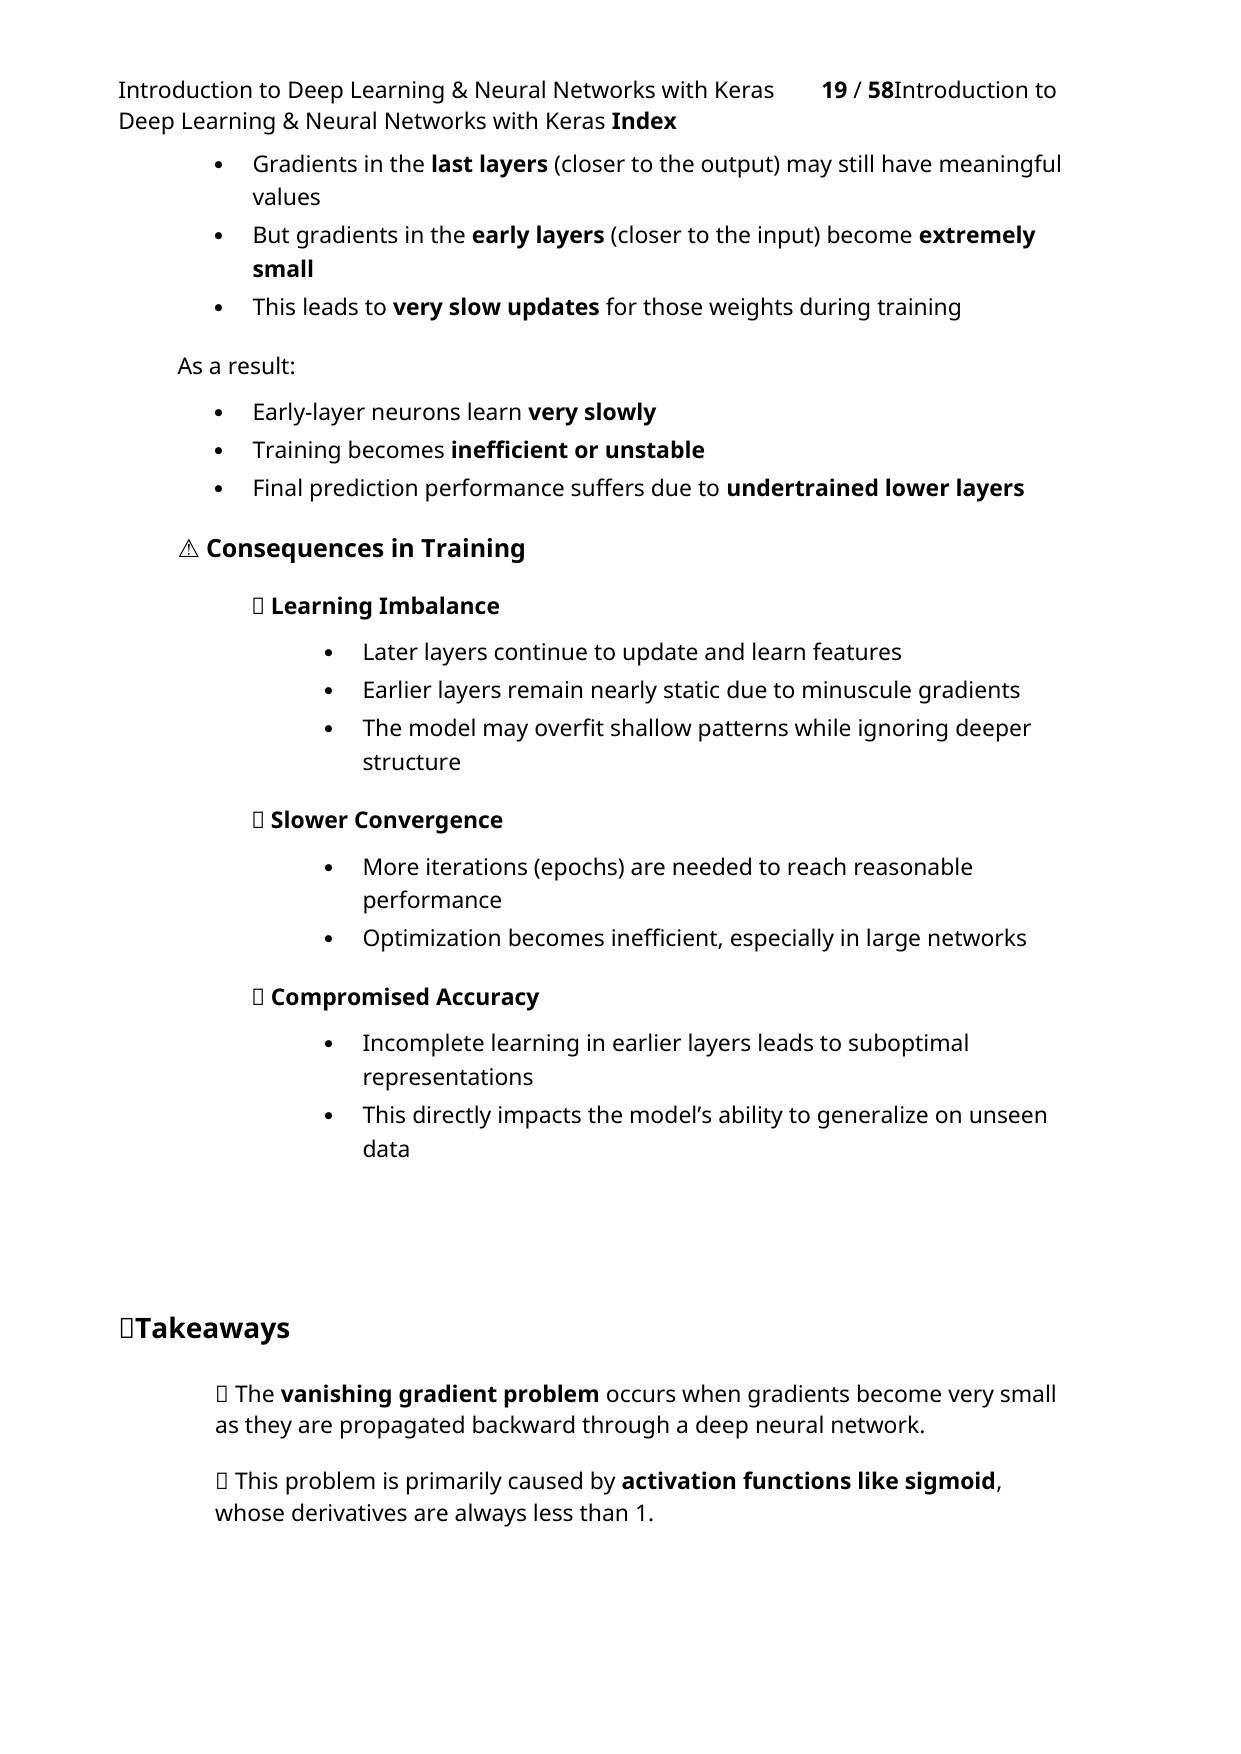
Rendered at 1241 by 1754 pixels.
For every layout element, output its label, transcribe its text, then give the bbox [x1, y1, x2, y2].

text As a result: [177, 350, 1063, 381]
list Earlier layers remain nearly static due to minuscule gradients [325, 674, 1063, 705]
text ✅ The vanishing gradient problem occurs when gradients become very small as they are propagated backward through a deep neural network. [215, 1378, 1063, 1440]
list Incomplete learning in earlier layers leads to suboptimal representations [325, 1027, 1063, 1092]
list Final prediction performance suffers due to undertrained lower layers [215, 472, 1063, 503]
text 🔸 Learning Imbalance [251, 589, 1063, 621]
list Early-layer neurons learn very slowly [215, 396, 1063, 427]
list The model may overfit shallow patterns while ignoring deeper structure [325, 712, 1063, 777]
list This directly impacts the model’s ability to generalize on unseen data [325, 1099, 1063, 1164]
subtitle ✅Takeaways [118, 1309, 1063, 1347]
list Training becomes inefficient or unstable [215, 434, 1063, 465]
subtitle ⚠️ Consequences in Training [177, 531, 1063, 564]
text ✅ This problem is primarily caused by activation functions like sigmoid, whose derivatives are always less than 1. [215, 1465, 1063, 1528]
list Gradients in the last layers (closer to the output) may still have meaningful values [215, 148, 1063, 213]
text 🔸 Compromised Accuracy [251, 981, 1063, 1012]
list But gradients in the early layers (closer to the input) become extremely small [215, 219, 1063, 284]
list This leads to very slow updates for those weights during training [215, 291, 1063, 322]
list More iterations (epochs) are needed to reach reasonable performance [325, 850, 1063, 915]
list Optimization becomes inefficient, especially in large networks [325, 922, 1063, 953]
text 🔸 Slower Convergence [251, 804, 1063, 835]
list Later layers continue to update and learn features [325, 636, 1063, 667]
